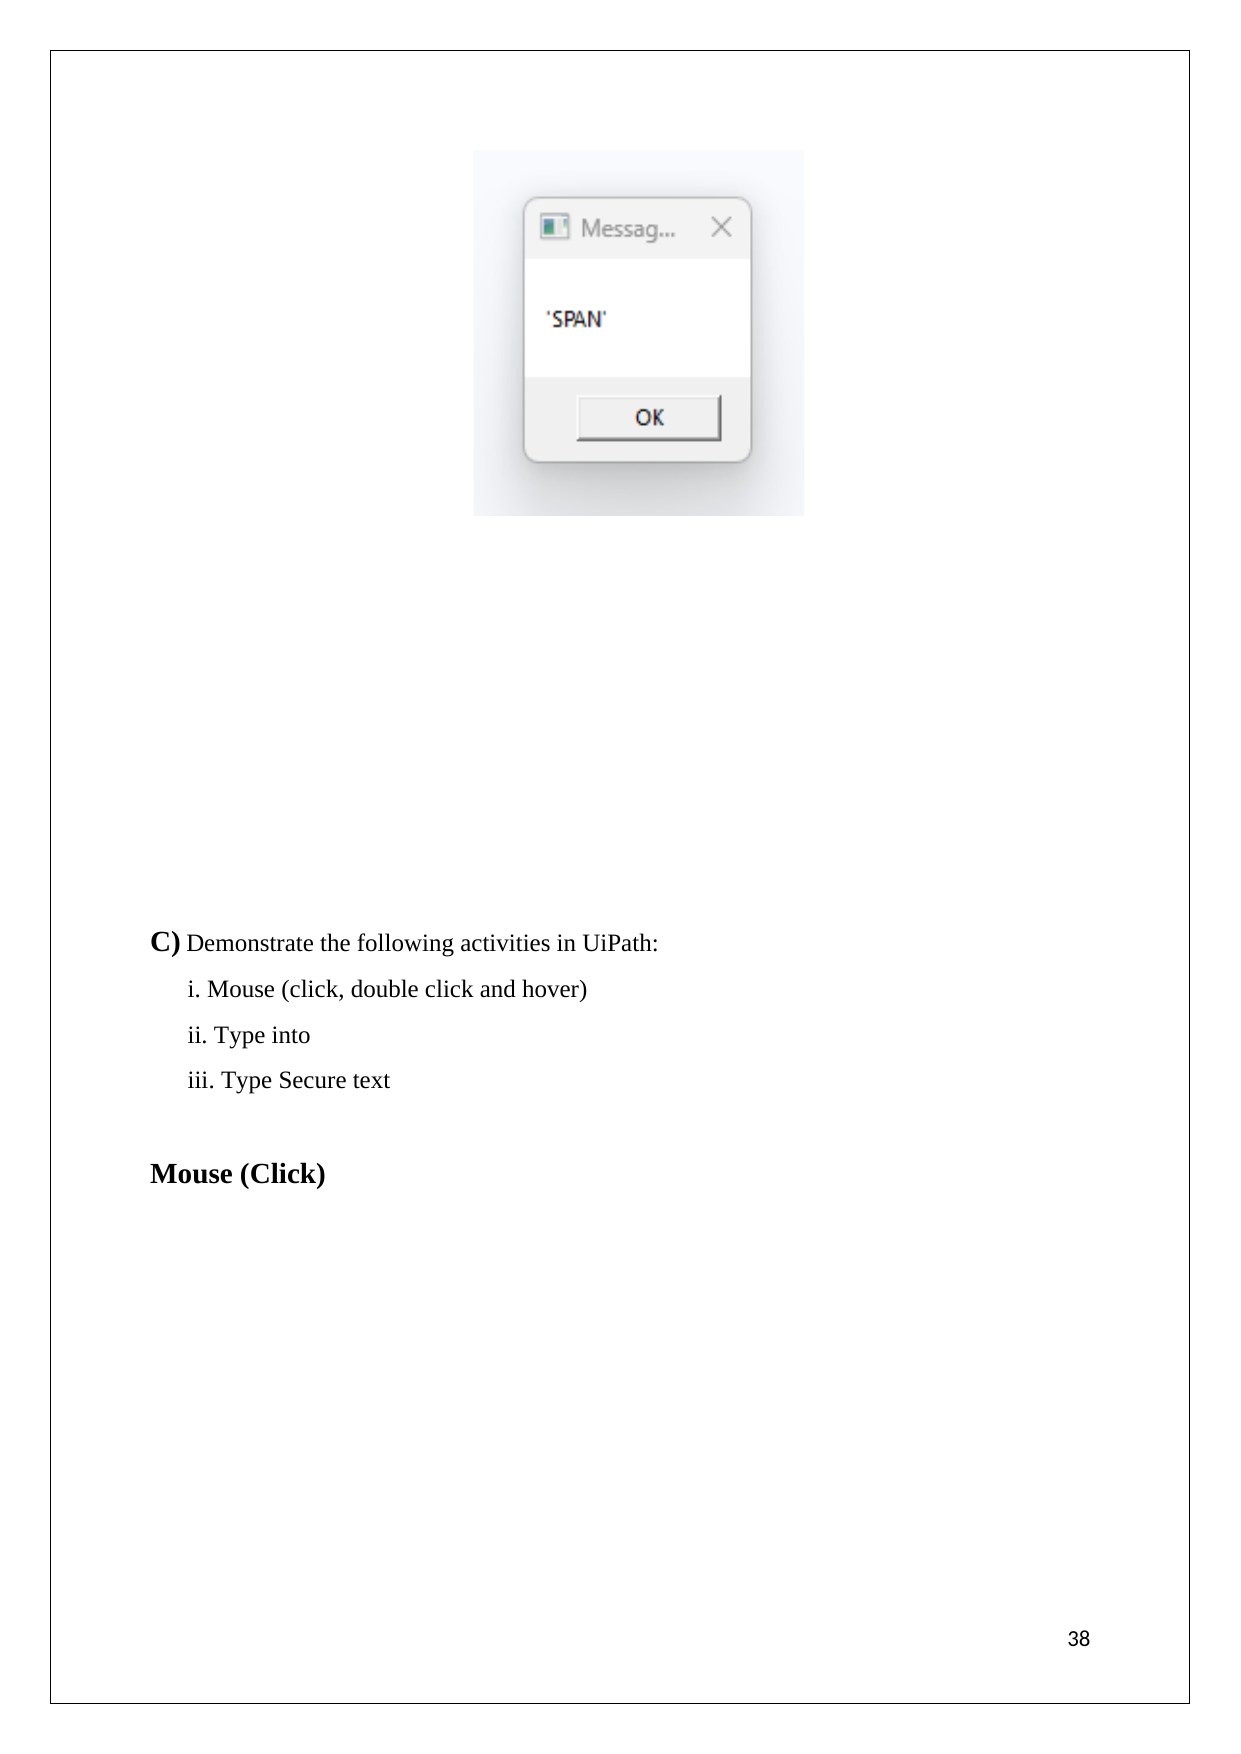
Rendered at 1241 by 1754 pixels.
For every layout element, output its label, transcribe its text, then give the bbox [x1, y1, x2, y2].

text Mouse (Click) [150, 1156, 1090, 1190]
text iii. Type Secure text [187, 1065, 1090, 1094]
text ii. Type into [187, 1020, 1090, 1049]
text C) Demonstrate the following activities in UiPath: [150, 924, 1090, 958]
picture [473, 150, 805, 516]
text i. Mouse (click, double click and hover) [187, 974, 1090, 1003]
